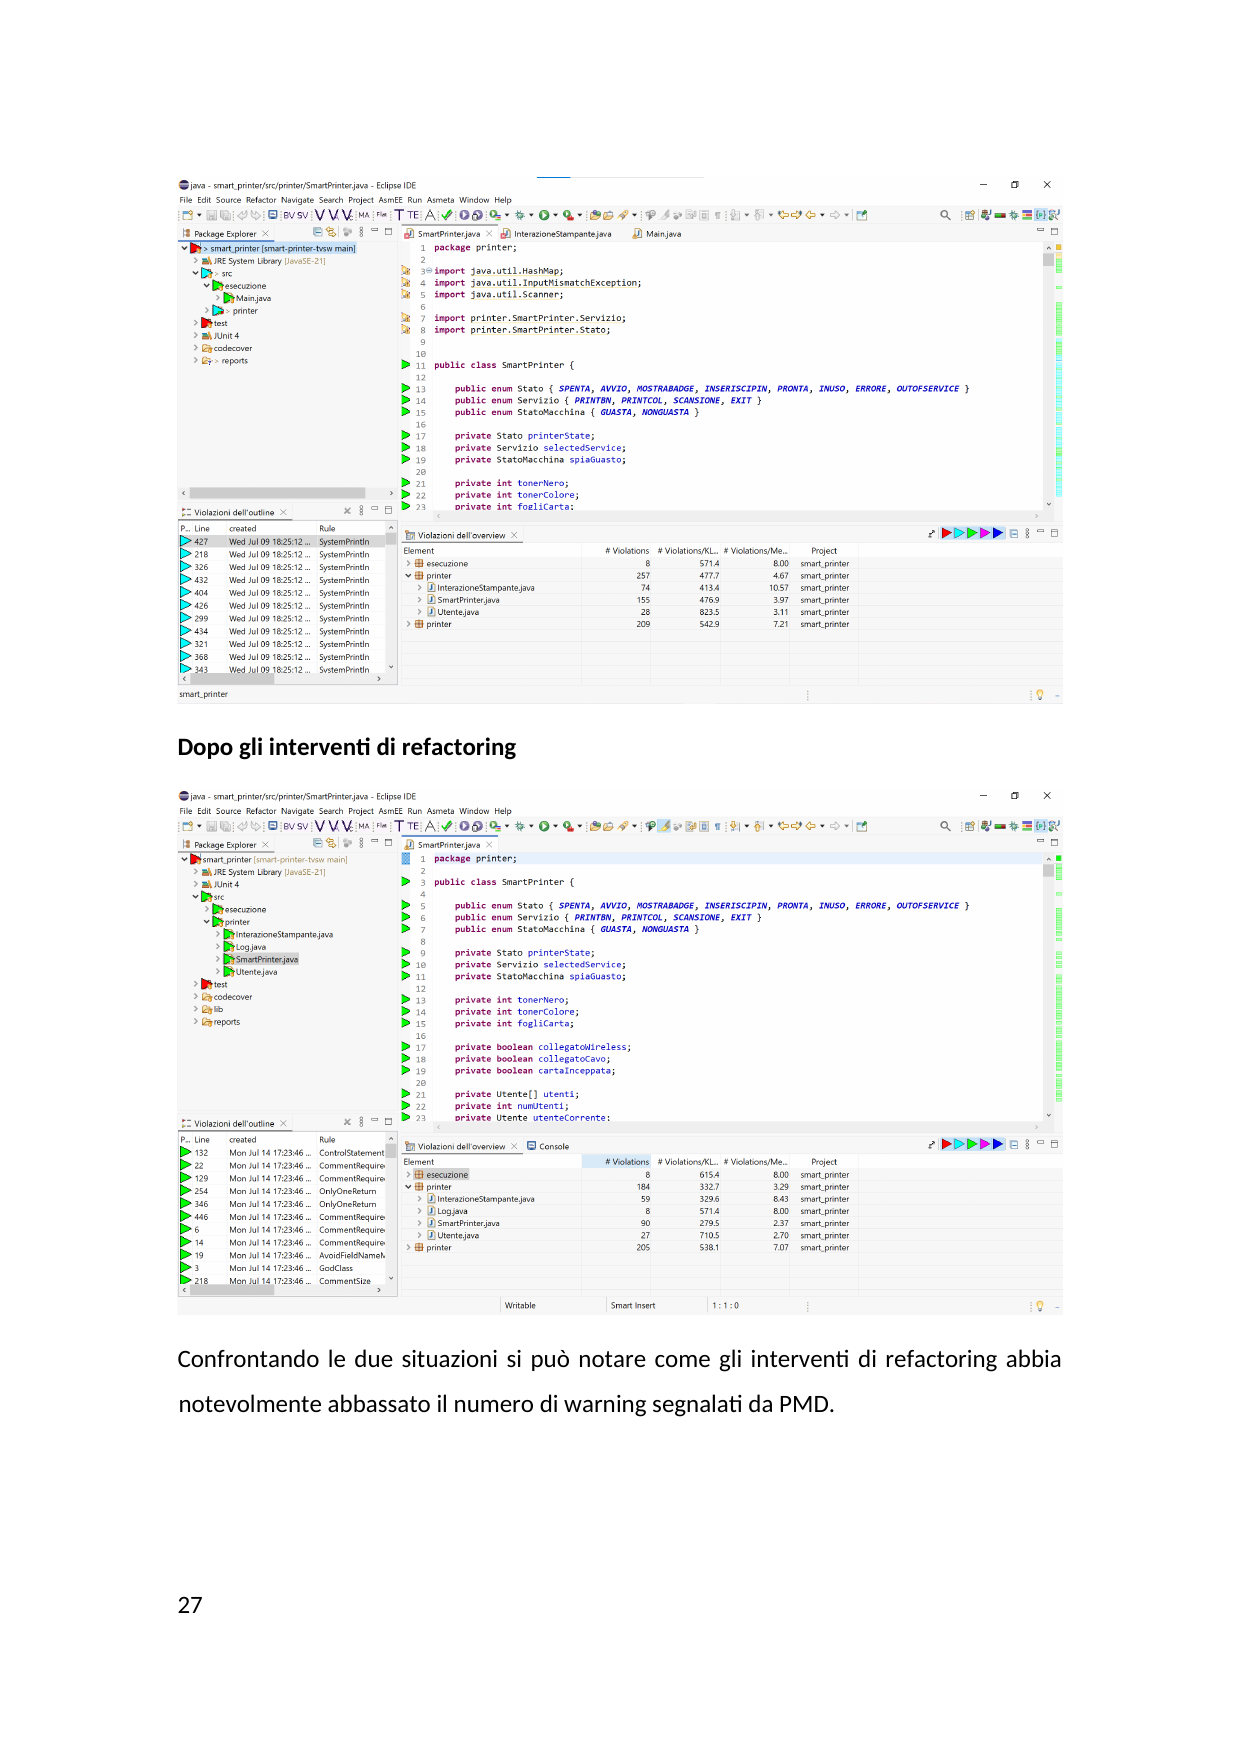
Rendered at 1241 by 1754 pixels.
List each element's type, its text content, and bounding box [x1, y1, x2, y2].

picture [177, 789, 1063, 1315]
picture [177, 177, 1063, 704]
text Dopo gli interventi di refactoring [177, 731, 1063, 761]
text Confrontando le due situazioni si può notare come gli interventi di refactoring abbia notevolmente abbassato il numero di warning segnalati da PMD. [177, 1343, 1063, 1419]
